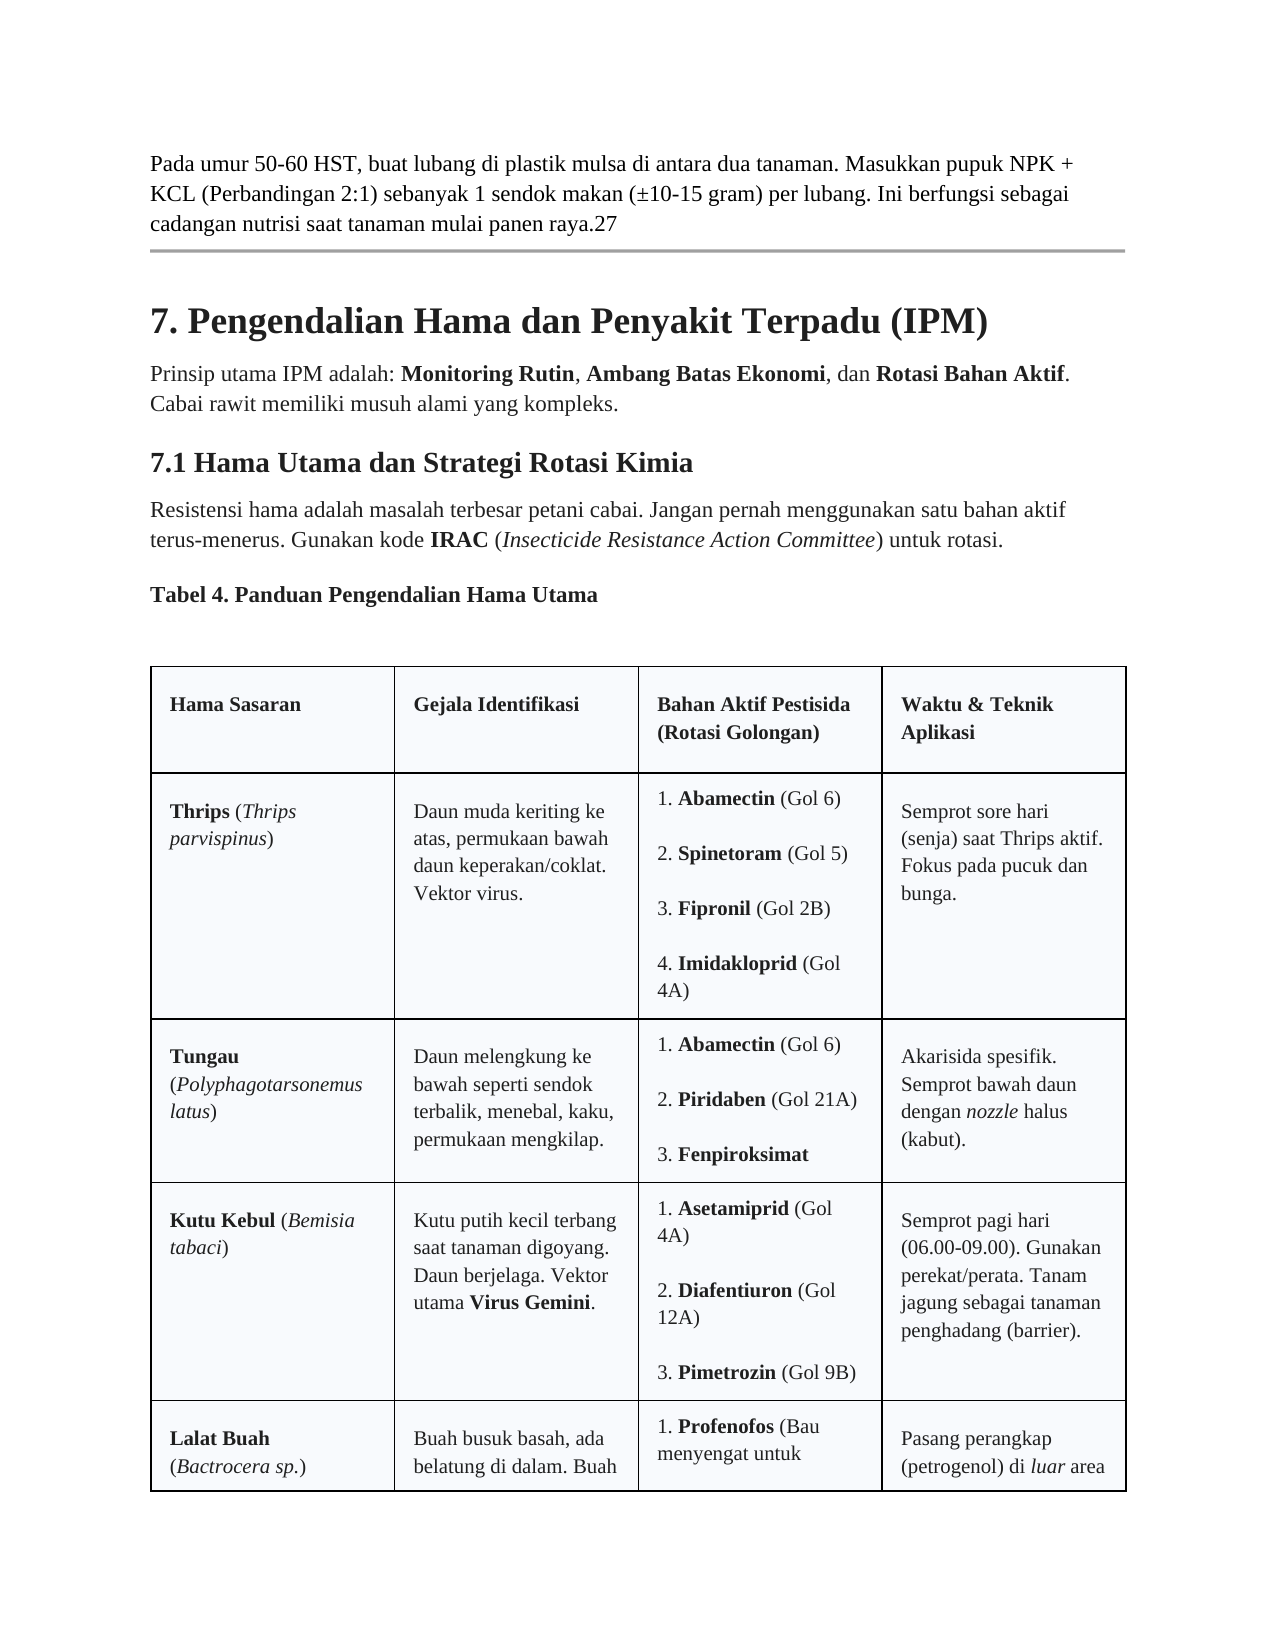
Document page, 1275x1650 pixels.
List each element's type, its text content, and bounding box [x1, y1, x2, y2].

table_cell Semprot sore hari (senja) saat Thrips aktif. Fokus pada pucuk dan bunga. [883, 774, 1125, 1018]
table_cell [152, 1401, 394, 1490]
table_cell Daun muda keriting ke atas, permukaan bawah daun keperakan/coklat. Vektor virus. [395, 774, 638, 1018]
table_cell 1. Abamectin (Gol 6) 2. Piridaben (Gol 21A) 3. Fenpiroksimat [639, 1020, 881, 1181]
table_cell Akarisida spesifik. Semprot bawah daun dengan nozzle halus (kabut). [883, 1020, 1125, 1181]
table_cell Semprot pagi hari (06.00-09.00). Gunakan perekat/perata. Tanam jagung sebagai tanaman penghadang (barrier). [883, 1183, 1125, 1400]
table_cell Kutu putih kecil terbang saat tanaman digoyang. Daun berjelaga. Vektor utama Virus Gemini. [395, 1183, 638, 1400]
subtitle 7. Pengendalian Hama dan Penyakit Terpadu (IPM) [150, 253, 1125, 342]
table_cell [395, 1401, 638, 1490]
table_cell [883, 1401, 1125, 1490]
table_header Waktu & Teknik Aplikasi [883, 667, 1125, 772]
text Prinsip utama IPM adalah: Monitoring Rutin, Ambang Batas Ekonomi, dan Rotasi Bahan Aktif. Cabai rawit memiliki musuh alami yang kompleks. [150, 360, 1125, 416]
table_header Hama Sasaran [152, 667, 394, 772]
table_cell Tungau (Polyphagotarsonemus latus) [152, 1020, 394, 1181]
table_cell Daun melengkung ke bawah seperti sendok terbalik, menebal, kaku, permukaan mengkilap. [395, 1020, 638, 1181]
table_cell Thrips (Thrips parvispinus) [152, 774, 394, 1018]
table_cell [639, 1401, 881, 1490]
text Tabel 4. Panduan Pengendalian Hama Utama [150, 581, 1125, 607]
subtitle 7.1 Hama Utama dan Strategi Rotasi Kimia [150, 445, 1125, 478]
text Pada umur 50-60 HST, buat lubang di plastik mulsa di antara dua tanaman. Masukkan pupuk NPK + KCL (Perbandingan 2:1) sebanyak 1 sendok makan (±10-15 gram) per lubang. Ini berfungsi sebagai cadangan nutrisi saat tanaman mulai panen raya.27 [150, 150, 1125, 236]
text Resistensi hama adalah masalah terbesar petani cabai. Jangan pernah menggunakan satu bahan aktif terus-menerus. Gunakan kode IRAC (Insecticide Resistance Action Committee) untuk rotasi. [150, 496, 1125, 552]
table_header Gejala Identifikasi [395, 667, 638, 772]
table_cell Kutu Kebul (Bemisia tabaci) [152, 1183, 394, 1400]
table_header Bahan Aktif Pestisida (Rotasi Golongan) [639, 667, 881, 772]
table_cell 1. Abamectin (Gol 6) 2. Spinetoram (Gol 5) 3. Fipronil (Gol 2B) 4. Imidakloprid (Gol 4A) [639, 774, 881, 1018]
table_cell 1. Asetamiprid (Gol 4A) 2. Diafentiuron (Gol 12A) 3. Pimetrozin (Gol 9B) [639, 1183, 881, 1400]
